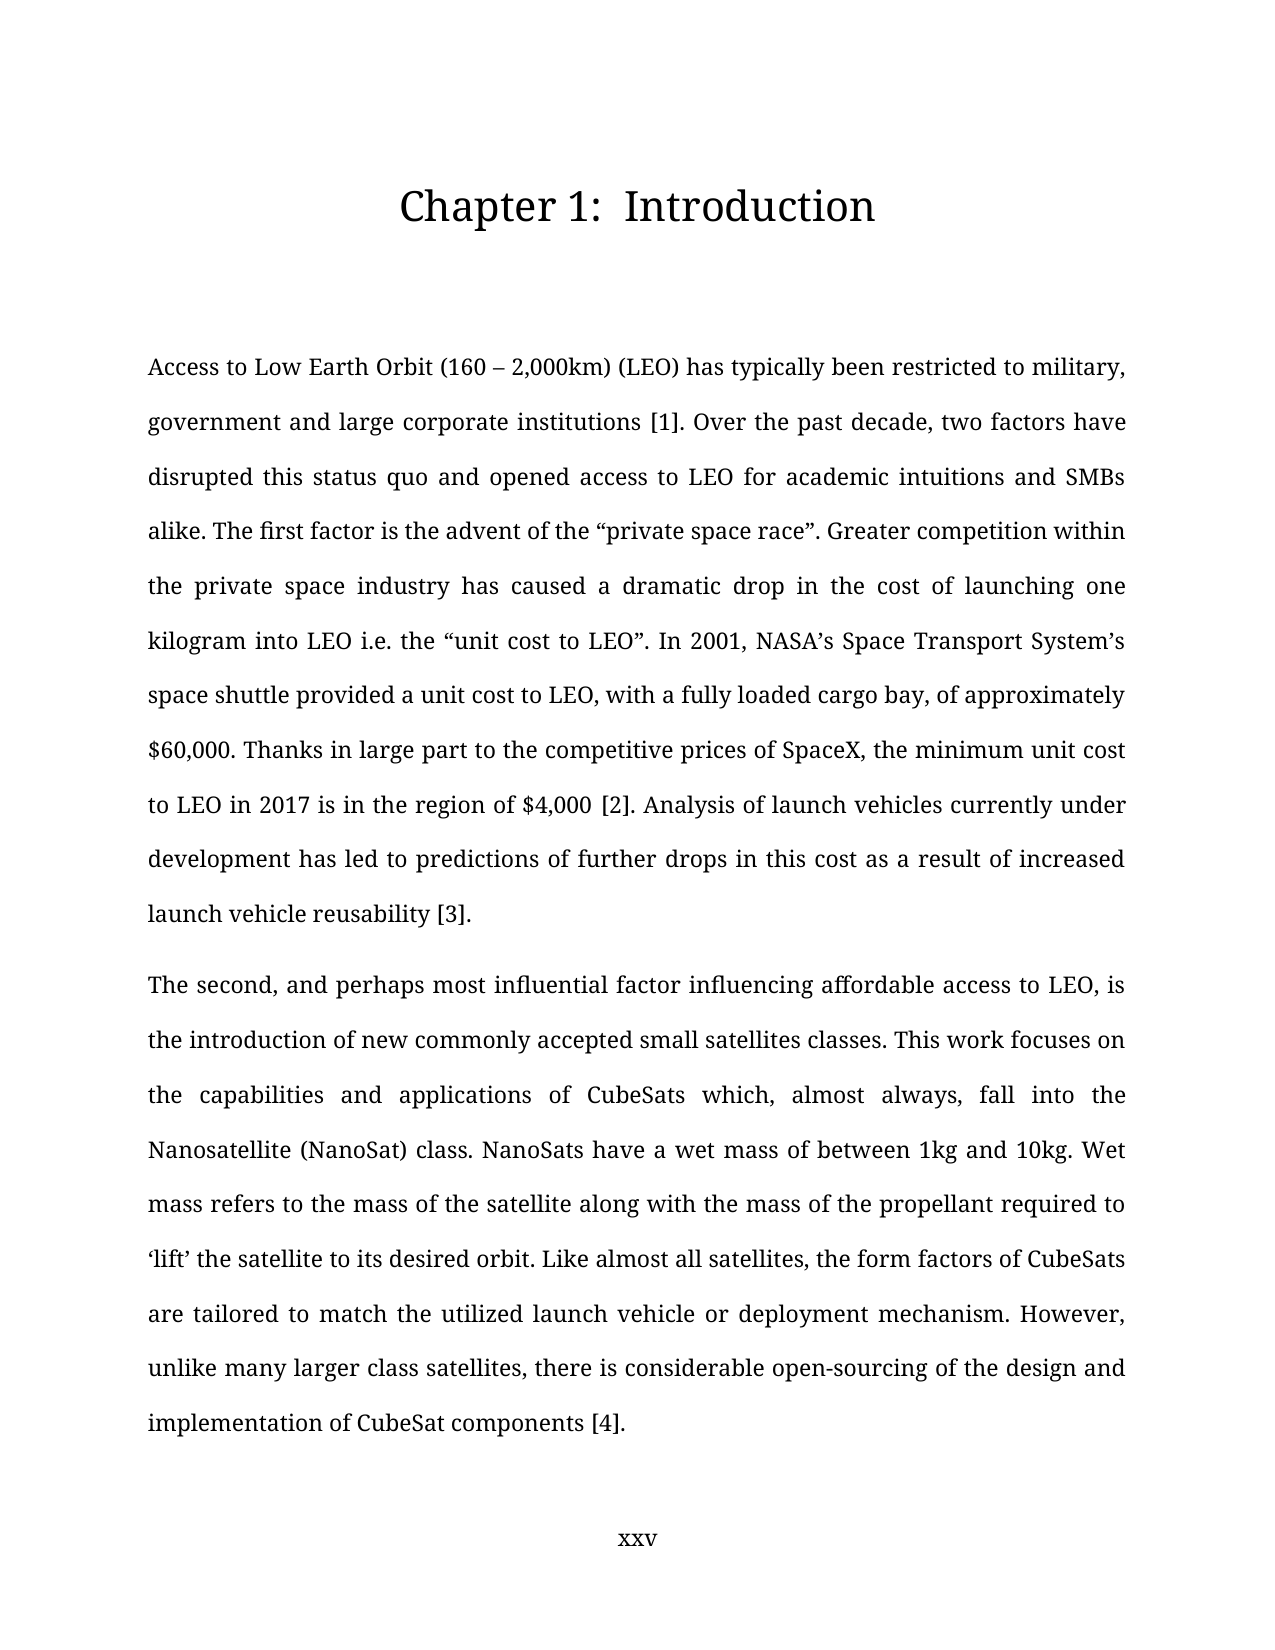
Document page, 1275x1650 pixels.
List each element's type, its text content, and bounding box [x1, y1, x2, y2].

subtitle Introduction [148, 177, 1127, 234]
text Access to Low Earth Orbit (160 – 2,000km) (LEO) has typically been restricted to military, government and large corporate institutions [1]. Over the past decade, two factors have disrupted this status quo and opened access to LEO for academic intuitions and SMBs alike. The first factor is the advent of the “private space race”. Greater competition within the private space industry has caused a dramatic drop in the cost of launching one kilogram into LEO i.e. the “unit cost to LEO”. In 2001, NASA’s Space Transport System’s space shuttle provided a unit cost to LEO, with a fully loaded cargo bay, of approximately $60,000. Thanks in large part to the competitive prices of SpaceX, the minimum unit cost to LEO in 2017 is in the region of $4,000 [2]. Analysis of launch vehicles currently under development has led to predictions of further drops in this cost as a result of increased launch vehicle reusability [3]. [148, 351, 1127, 929]
text The second, and perhaps most influential factor influencing affordable access to LEO, is the introduction of new commonly accepted small satellites classes. This work focuses on the capabilities and applications of CubeSats which, almost always, fall into the Nanosatellite (NanoSat) class. NanoSats have a wet mass of between 1kg and 10kg. Wet mass refers to the mass of the satellite along with the mass of the propellant required to ‘lift’ the satellite to its desired orbit. Like almost all satellites, the form factors of CubeSats are tailored to match the utilized launch vehicle or deployment mechanism. However, unlike many larger class satellites, there is considerable open-sourcing of the design and implementation of CubeSat components [4]. [148, 969, 1127, 1438]
